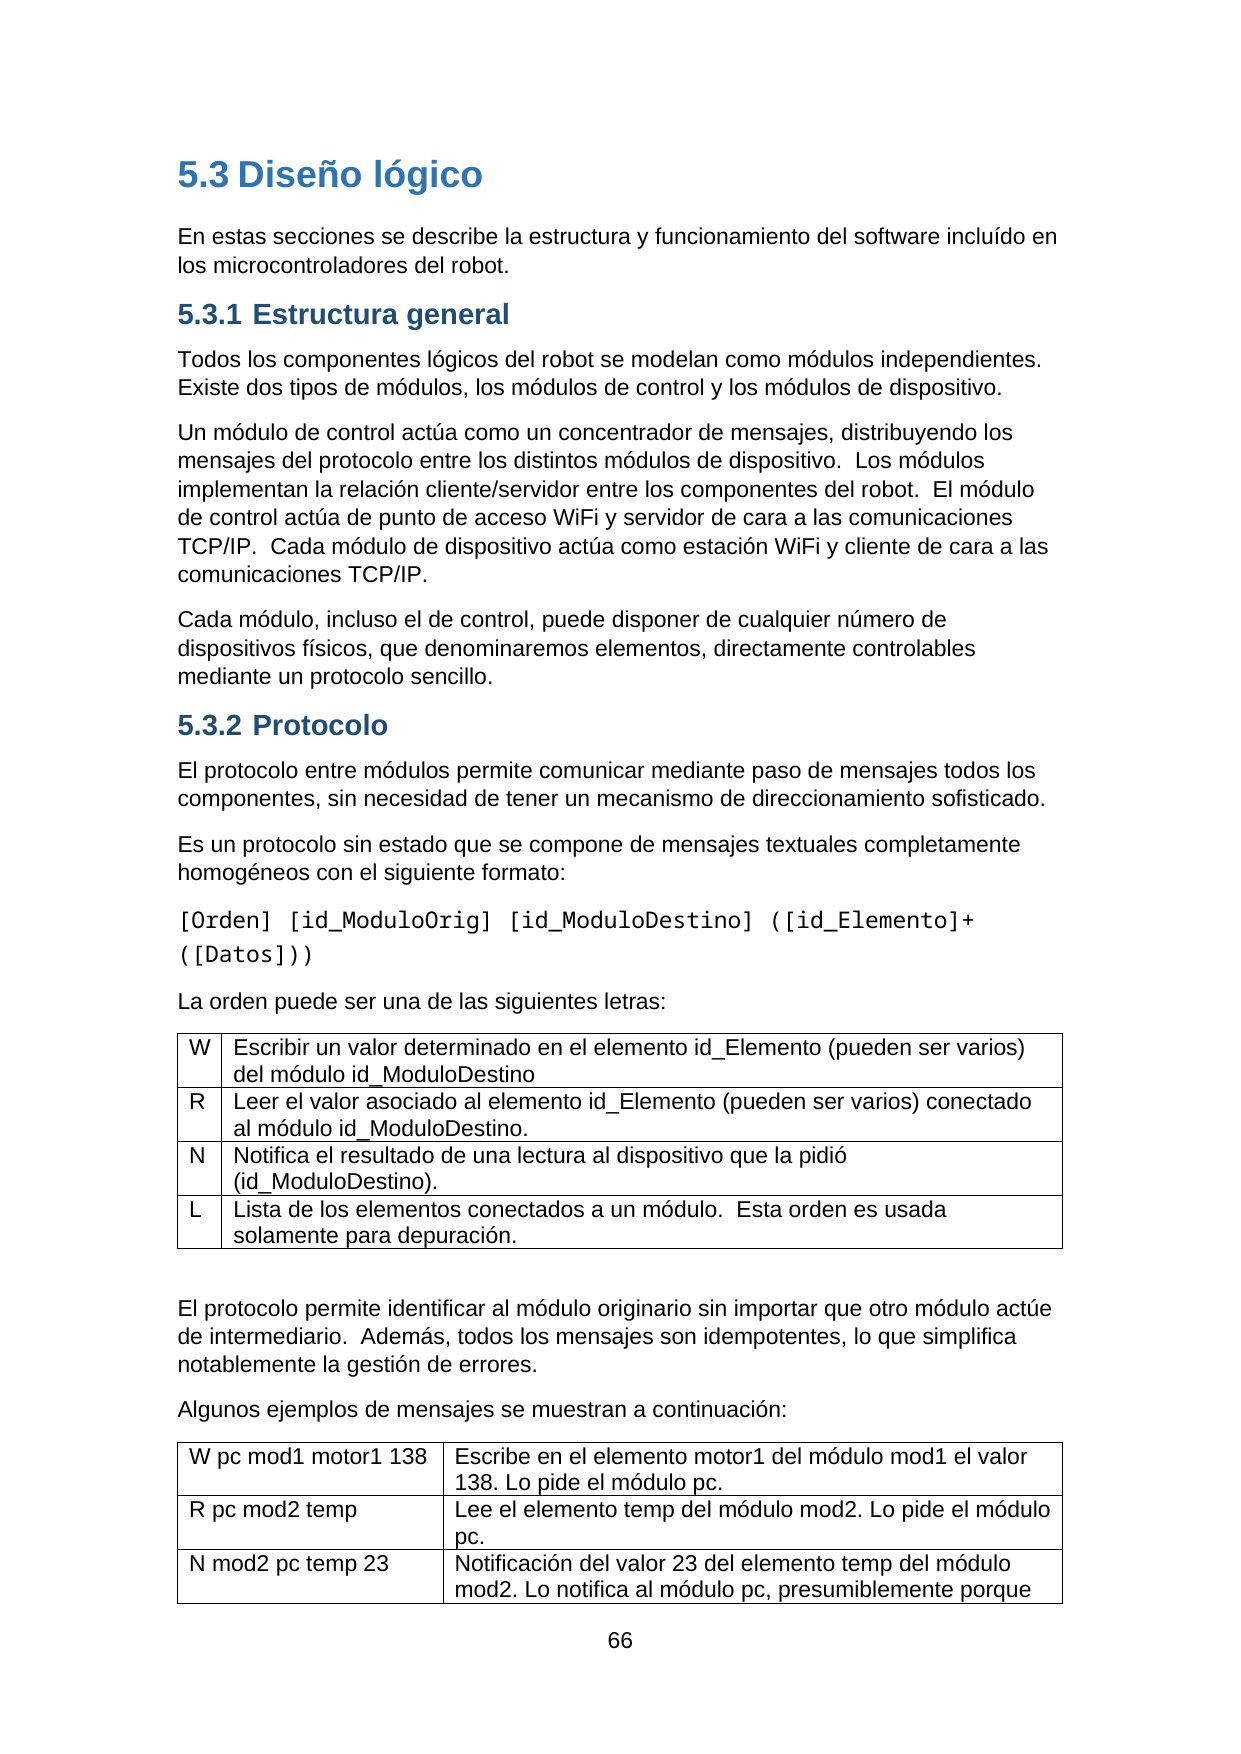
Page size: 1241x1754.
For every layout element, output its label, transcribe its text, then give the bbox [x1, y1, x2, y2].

subtitle Estructura general [177, 297, 1063, 330]
text Cada módulo, incluso el de control, puede disponer de cualquier número de dispositivos físicos, que denominaremos elementos, directamente controlables mediante un protocolo sencillo. [177, 606, 1063, 689]
table_cell Notifica el resultado de una lectura al dispositivo que la pidió (id_ModuloDestino). [222, 1142, 1062, 1194]
table_cell N [178, 1142, 221, 1194]
text Todos los componentes lógicos del robot se modelan como módulos independientes. Existe dos tipos de módulos, los módulos de control y los módulos de dispositivo. [177, 346, 1063, 400]
table_cell L [178, 1196, 221, 1248]
text El protocolo entre módulos permite comunicar mediante paso de mensajes todos los componentes, sin necesidad de tener un mecanismo de direccionamiento sofisticado. [177, 757, 1063, 812]
table_header W pc mod1 motor1 138 [178, 1443, 443, 1495]
table_cell R pc mod2 temp [178, 1496, 443, 1549]
table_header W [178, 1034, 221, 1087]
text El protocolo permite identificar al módulo originario sin importar que otro módulo actúe de intermediario. Además, todos los mensajes son idempotentes, lo que simplifica notablemente la gestión de errores. [177, 1294, 1063, 1378]
table_cell R [178, 1088, 221, 1141]
table_cell Lee el elemento temp del módulo mod2. Lo pide el módulo pc. [444, 1496, 1062, 1549]
text La orden puede ser una de las siguientes letras: [177, 988, 1063, 1014]
table_header Escribe en el elemento motor1 del módulo mod1 el valor 138. Lo pide el módulo pc. [444, 1443, 1062, 1495]
table_cell Leer el valor asociado al elemento id_Elemento (pueden ser varios) conectado al módulo id_ModuloDestino. [222, 1088, 1062, 1141]
text Algunos ejemplos de mensajes se muestran a continuación: [177, 1396, 1063, 1423]
subtitle Protocolo [177, 708, 1063, 742]
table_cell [444, 1550, 1062, 1603]
text En estas secciones se describe la estructura y funcionamiento del software incluído en los microcontroladores del robot. [177, 223, 1063, 278]
table_header Escribir un valor determinado en el elemento id_Elemento (pueden ser varios) del módulo id_ModuloDestino [222, 1034, 1062, 1087]
table_cell Lista de los elementos conectados a un módulo. Esta orden es usada solamente para depuración. [222, 1196, 1062, 1248]
text Es un protocolo sin estado que se compone de mensajes textuales completamente homogéneos con el siguiente formato: [177, 831, 1063, 885]
table_cell N mod2 pc temp 23 [178, 1550, 443, 1603]
text Un módulo de control actúa como un concentrador de mensajes, distribuyendo los mensajes del protocolo entre los distintos módulos de dispositivo. Los módulos implementan la relación cliente/servidor entre los componentes del robot. El módulo de control actúa de punto de acceso WiFi y servidor de cara a las comunicaciones TCP/IP. Cada módulo de dispositivo actúa como estación WiFi y cliente de cara a las comunicaciones TCP/IP. [177, 419, 1063, 588]
subtitle Diseño lógico [177, 152, 1063, 195]
text [Orden] [id_ModuloOrig] [id_ModuloDestino] ([id_Elemento]+ ([Datos])) [177, 904, 1063, 969]
